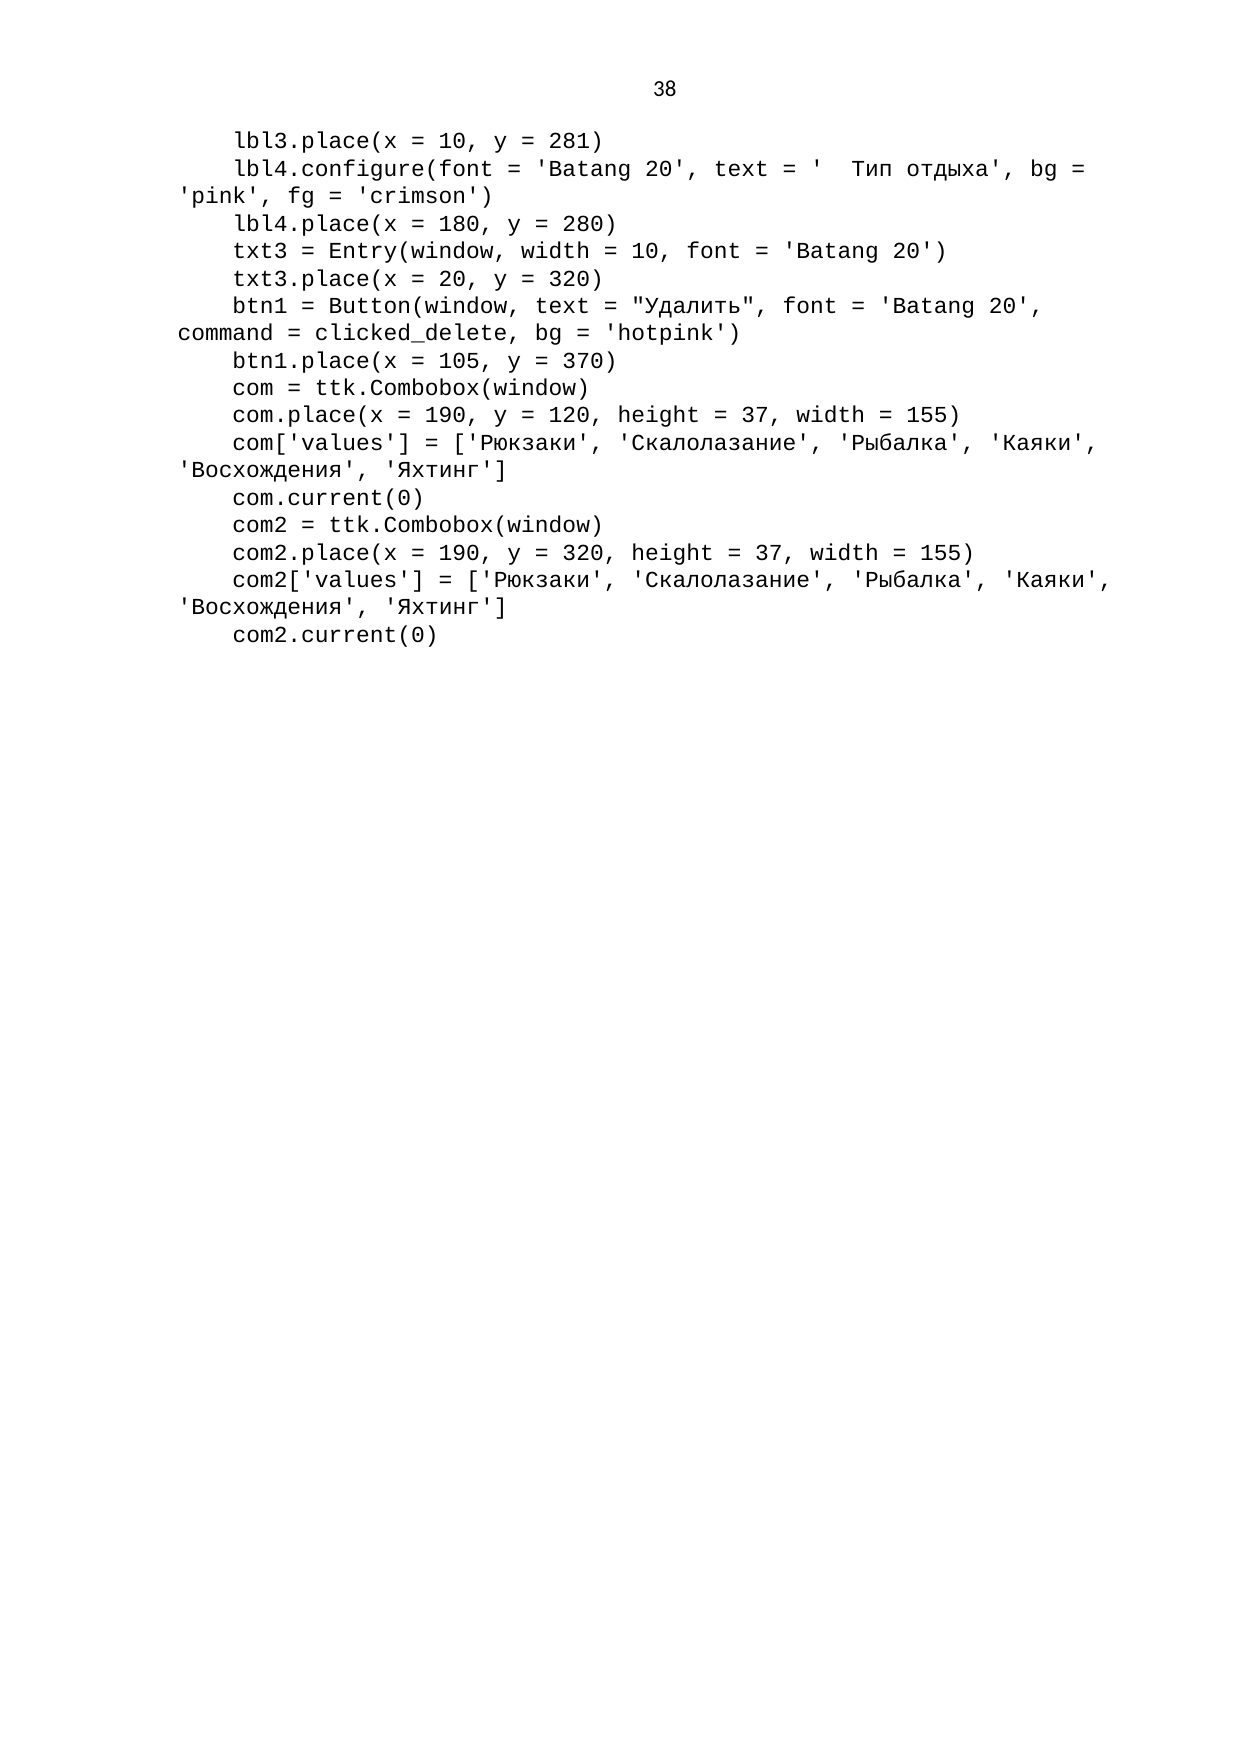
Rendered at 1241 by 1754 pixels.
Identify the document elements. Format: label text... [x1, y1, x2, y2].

text lbl4.configure(font = 'Batang 20', text = ' Тип отдыха', bg = 'pink', fg = 'crimson') [177, 157, 1152, 211]
text com2['values'] = ['Рюкзаки', 'Скалолазание', 'Рыбалка', 'Каяки', 'Восхождения', 'Яхтинг'] [177, 568, 1152, 622]
text lbl4.place(x = 180, y = 280) [177, 212, 1152, 238]
text com = ttk.Combobox(window) [177, 376, 1152, 402]
text com.current(0) [177, 486, 1152, 512]
text txt3.place(x = 20, y = 320) [177, 267, 1152, 293]
text com2.place(x = 190, y = 320, height = 37, width = 155) [177, 541, 1152, 567]
text com['values'] = ['Рюкзаки', 'Скалолазание', 'Рыбалка', 'Каяки', 'Восхождения', 'Яхтинг'] [177, 431, 1152, 484]
text com.place(x = 190, y = 120, height = 37, width = 155) [177, 404, 1152, 430]
text btn1.place(x = 105, y = 370) [177, 349, 1152, 375]
text com2 = ttk.Combobox(window) [177, 513, 1152, 539]
text com2.current(0) [177, 623, 1152, 649]
text lbl3.place(x = 10, y = 281) [177, 130, 1152, 156]
text btn1 = Button(window, text = "Удалить", font = 'Batang 20', command = clicked_delete, bg = 'hotpink') [177, 294, 1152, 348]
text txt3 = Entry(window, width = 10, font = 'Batang 20') [177, 239, 1152, 265]
